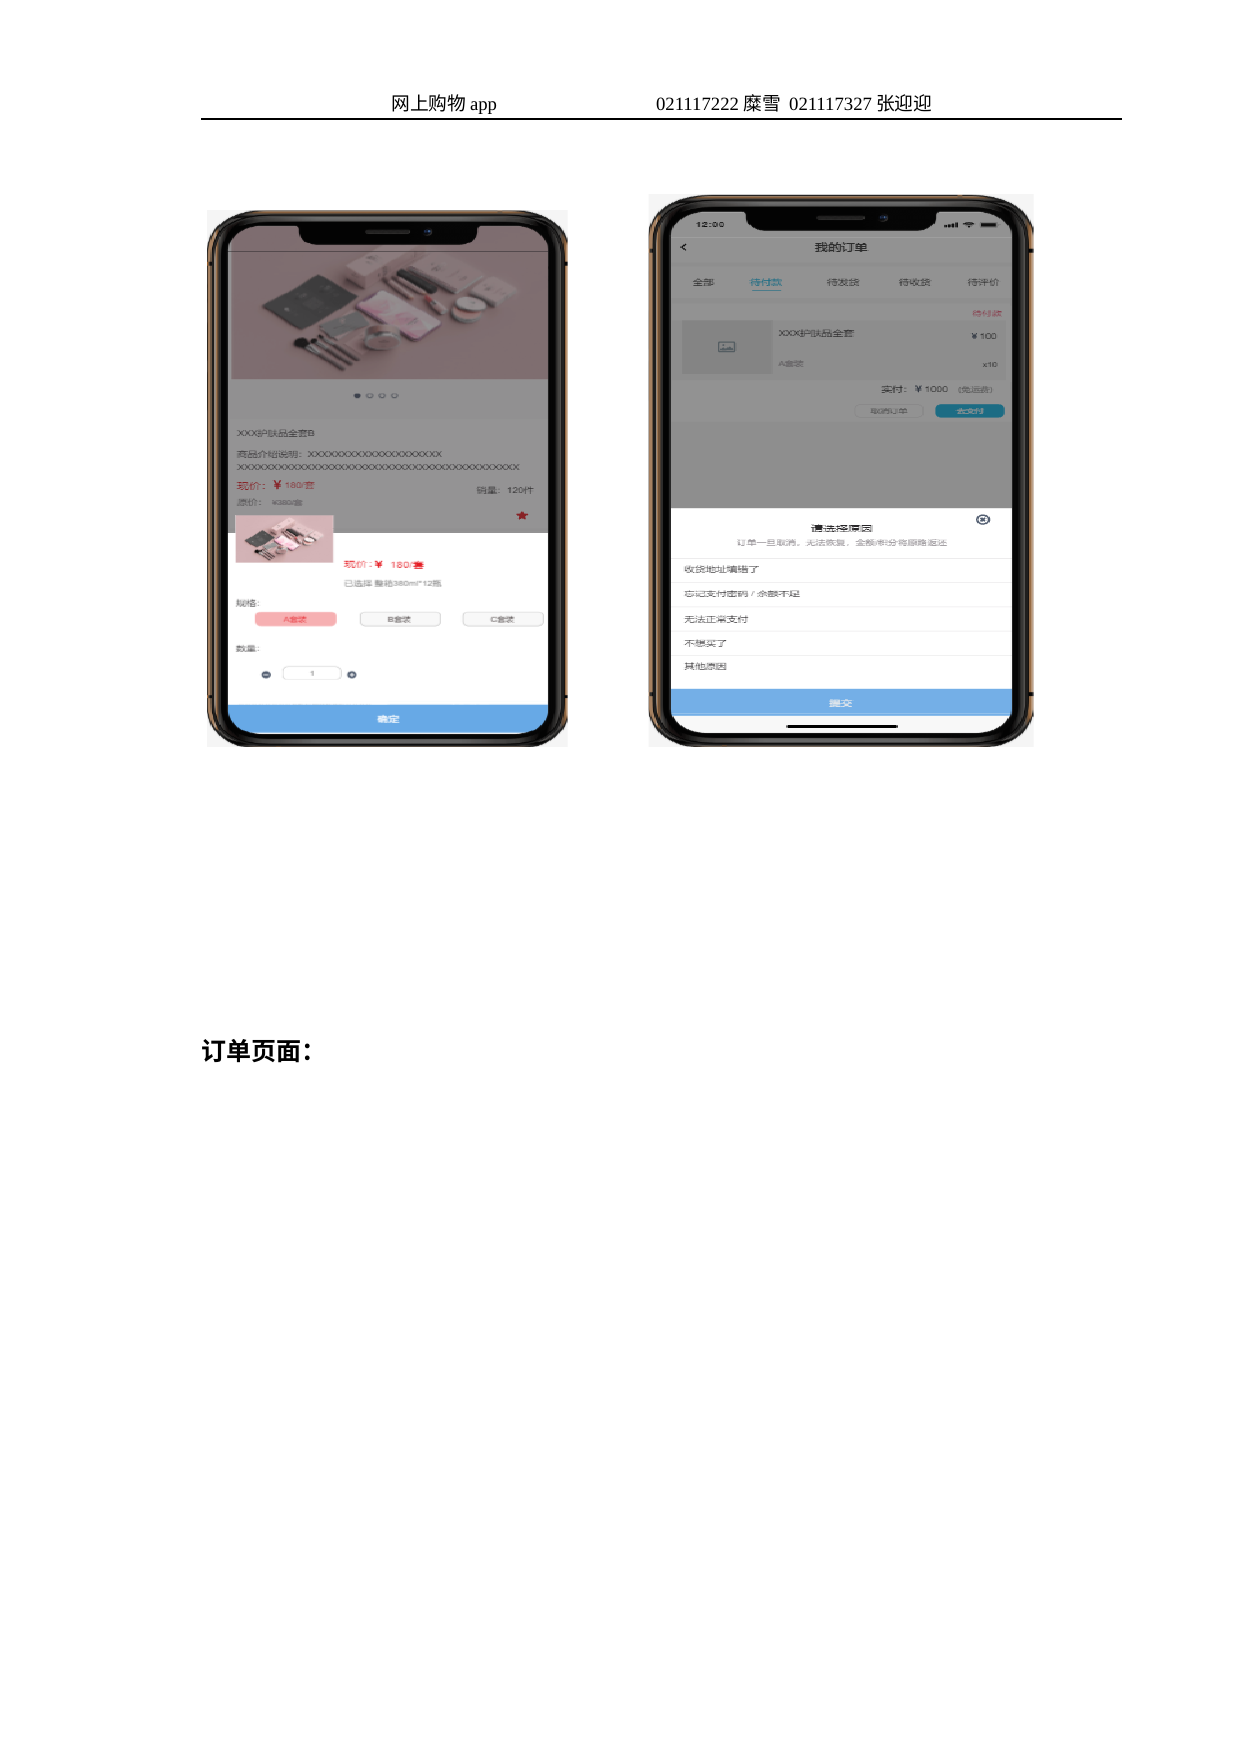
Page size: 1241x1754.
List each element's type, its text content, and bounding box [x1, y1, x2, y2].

text 订单页面： [201, 1016, 1122, 1083]
picture [207, 210, 568, 747]
picture [648, 194, 1034, 747]
